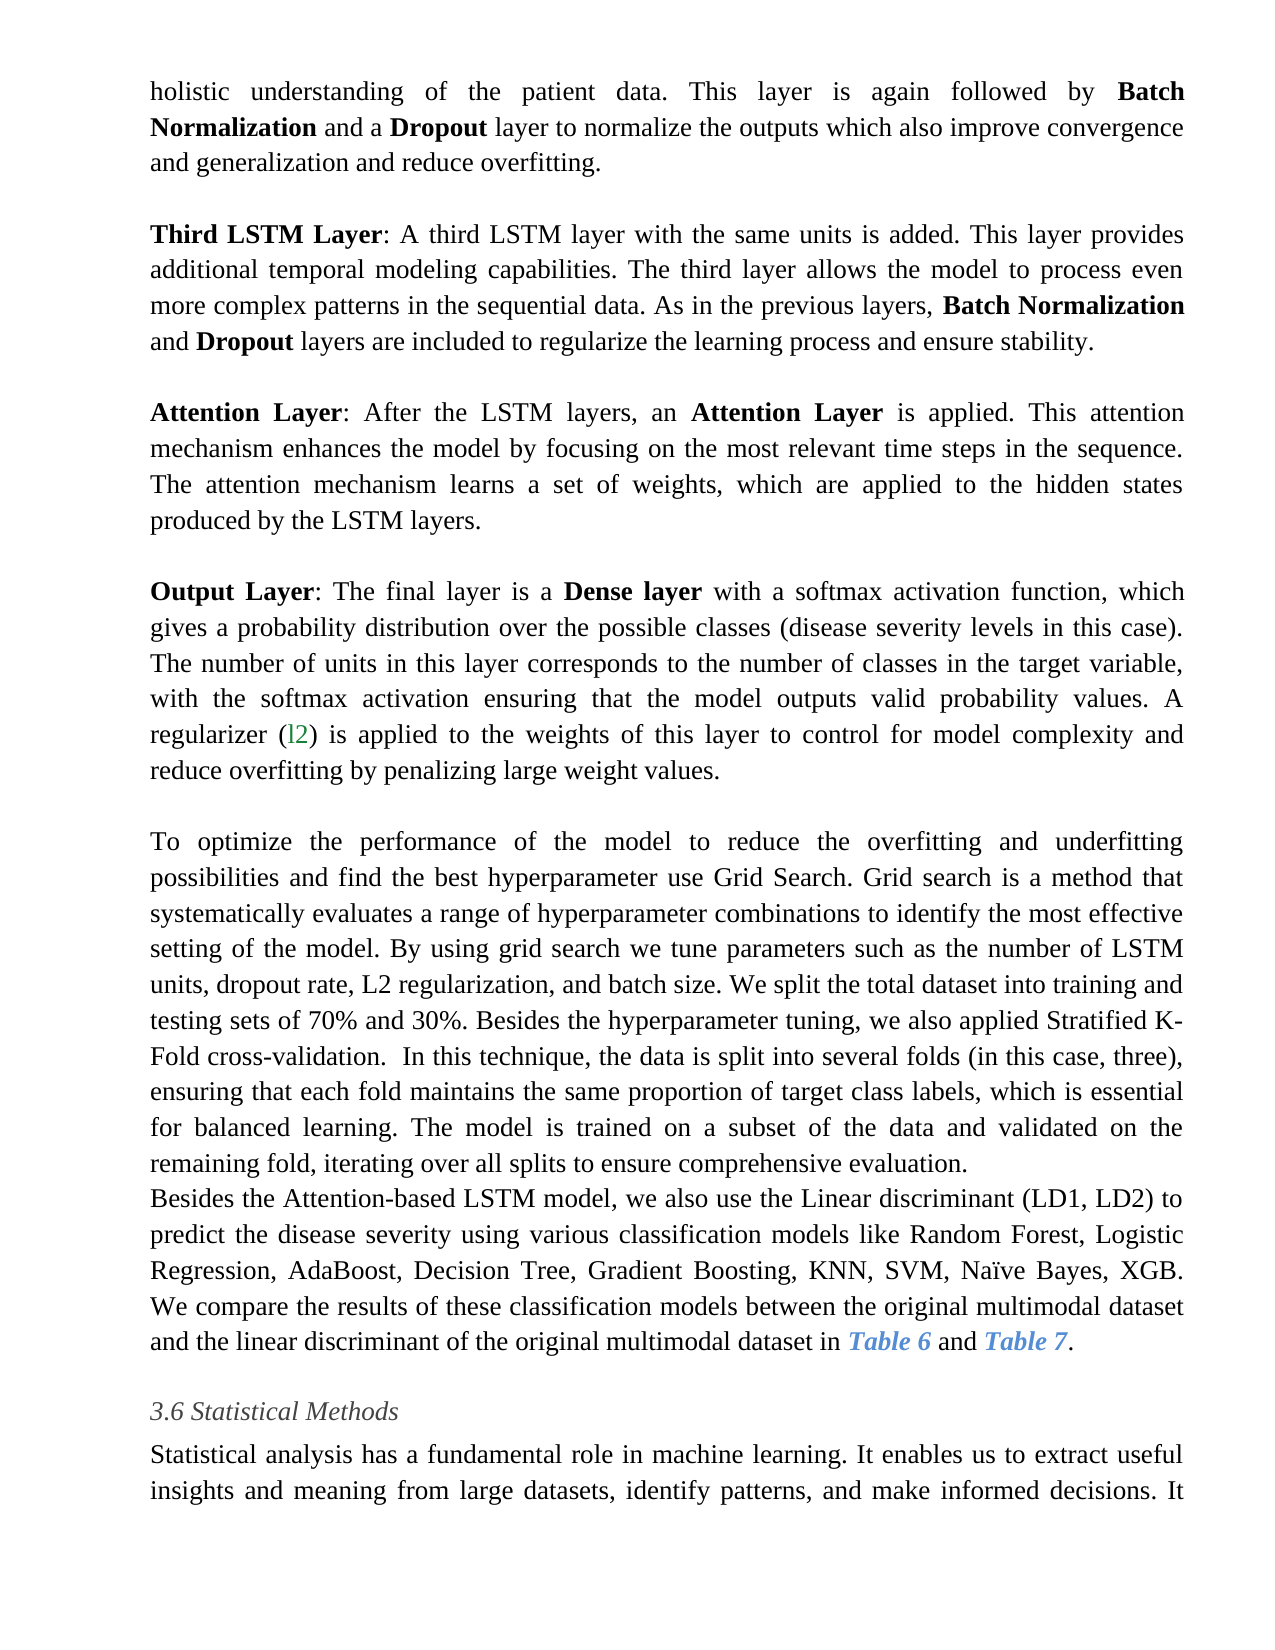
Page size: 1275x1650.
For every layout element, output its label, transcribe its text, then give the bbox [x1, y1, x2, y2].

text Output Layer: The final layer is a Dense layer with a softmax activation function, which gives a probability distribution over the possible classes (disease severity levels in this case). The number of units in this layer corresponds to the number of classes in the target variable, with the softmax activation ensuring that the model outputs valid probability values. A regularizer (l2) is applied to the weights of this layer to control for model complexity and reduce overfitting by penalizing large weight values. [150, 575, 1185, 785]
subtitle 3.6 Statistical Methods [75, 1394, 1185, 1426]
text To optimize the performance of the model to reduce the overfitting and underfitting possibilities and find the best hyperparameter use Grid Search. Grid search is a method that systematically evaluates a range of hyperparameter combinations to identify the most effective setting of the model. By using grid search we tune parameters such as the number of LSTM units, dropout rate, L2 regularization, and batch size. We split the total dataset into training and testing sets of 70% and 30%. Besides the hyperparameter tuning, we also applied Stratified K-Fold cross-validation. In this technique, the data is split into several folds (in this case, three), ensuring that each fold maintains the same proportion of target class labels, which is essential for balanced learning. The model is trained on a subset of the data and validated on the remaining fold, iterating over all splits to ensure comprehensive evaluation. [150, 825, 1185, 1178]
text Besides the Attention-based LSTM model, we also use the Linear discriminant (LD1, LD2) to predict the disease severity using various classification models like Random Forest, Logistic Regression, AdaBoost, Decision Tree, Gradient Boosting, KNN, SVM, Naïve Bayes, XGB. We compare the results of these classification models between the original multimodal dataset and the linear discriminant of the original multimodal dataset in Table 6 and Table 7. [150, 1183, 1185, 1357]
text Third LSTM Layer: A third LSTM layer with the same units is added. This layer provides additional temporal modeling capabilities. The third layer allows the model to process even more complex patterns in the sequential data. As in the previous layers, Batch Normalization and Dropout layers are included to regularize the learning process and ensure stability. [150, 218, 1185, 356]
text Attention Layer: After the LSTM layers, an Attention Layer is applied. This attention mechanism enhances the model by focusing on the most relevant time steps in the sequence. The attention mechanism learns a set of weights, which are applied to the hidden states produced by the LSTM layers. [150, 397, 1185, 535]
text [150, 75, 1185, 178]
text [150, 1439, 1185, 1506]
